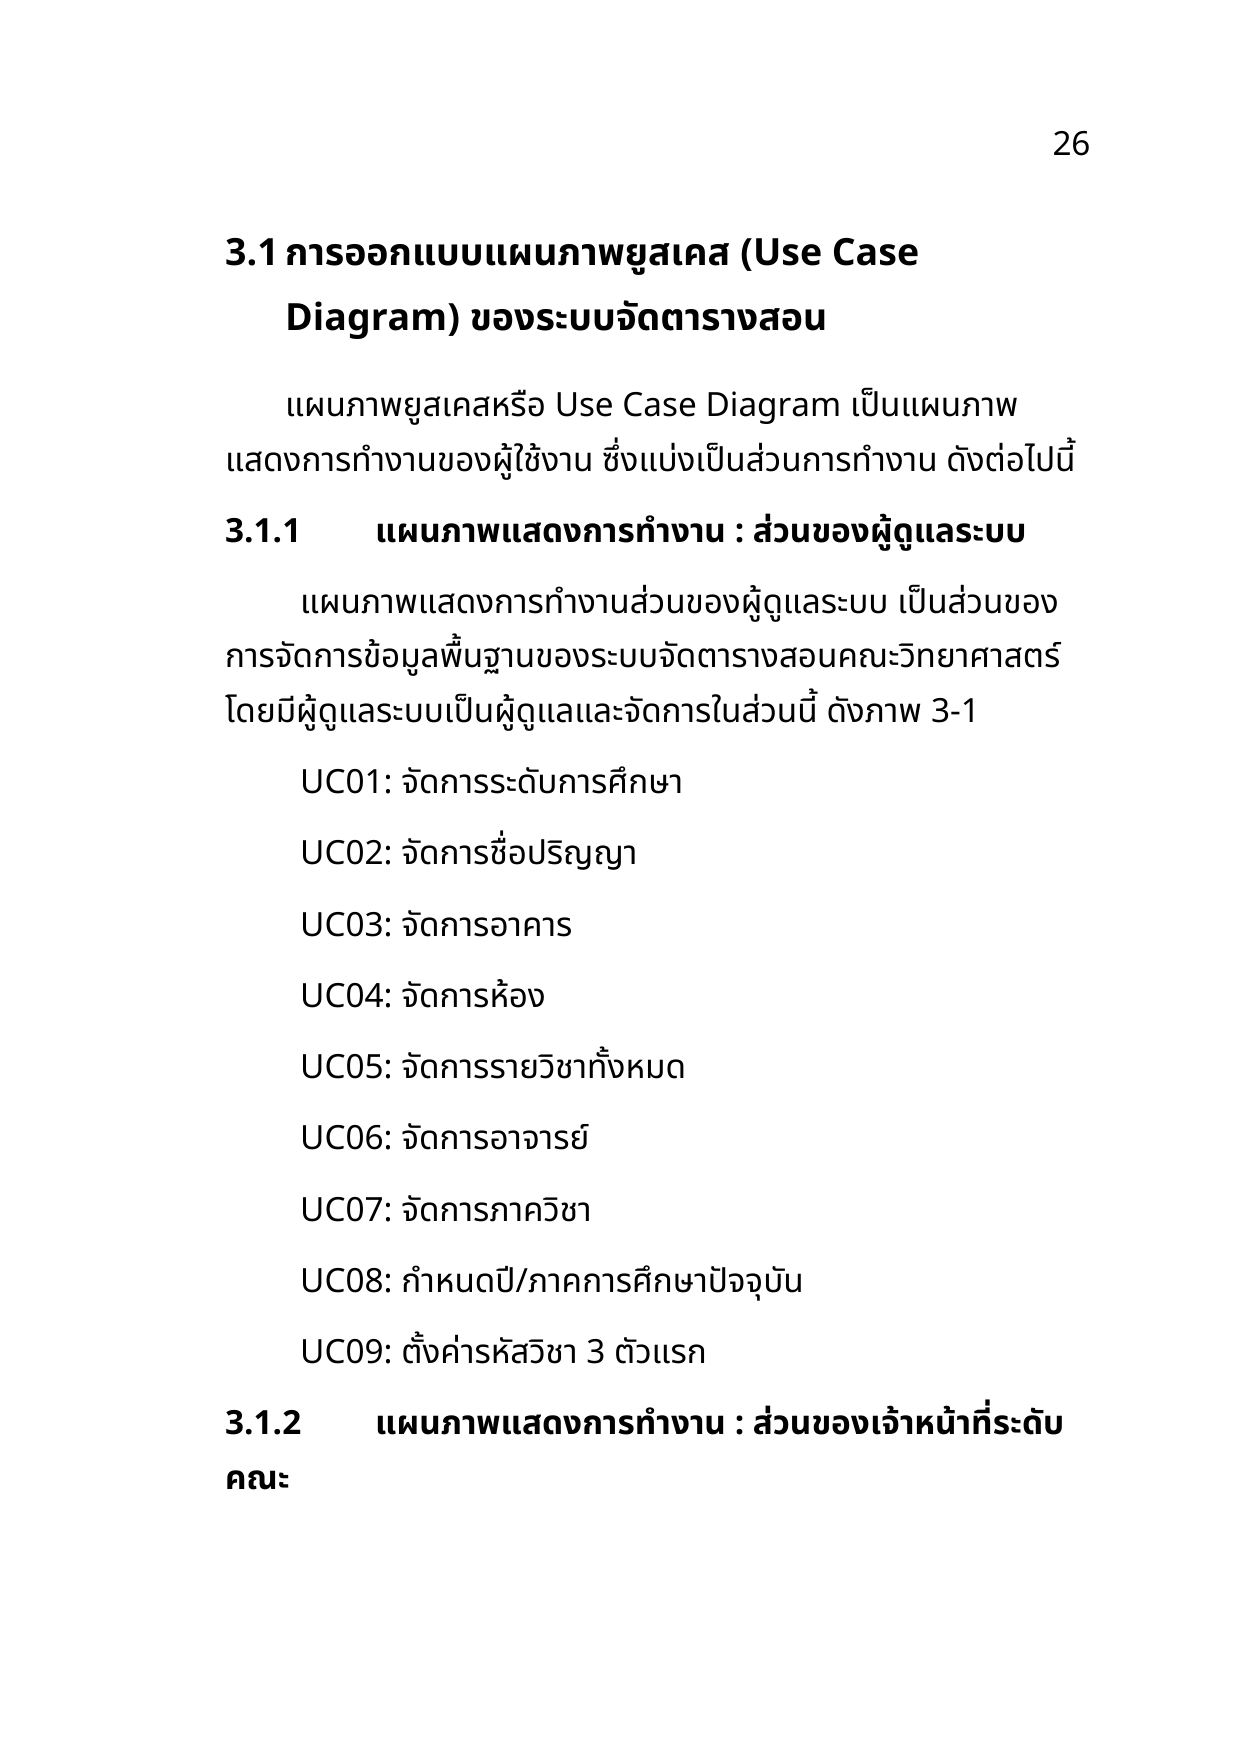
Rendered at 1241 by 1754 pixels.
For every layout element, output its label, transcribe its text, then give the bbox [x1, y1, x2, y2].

text UC02: จัดการชื่อปริญญา [253, 829, 1090, 880]
text 3.1.1 แผนภาพแสดงการทำงาน : ส่วนของผู้ดูแลระบบ [225, 507, 1090, 557]
text UC03: จัดการอาคาร [225, 900, 1090, 951]
text แผนภาพแสดงการทำงานส่วนของผู้ดูแลระบบ เป็นส่วนของการจัดการข้อมูลพื้นฐานของระบบจัดตารางสอนคณะวิทยาศาสตร์ โดยมีผู้ดูแลระบบเป็นผู้ดูแลและจัดการในส่วนนี้ ดังภาพ 3-1 [225, 578, 1090, 737]
text UC07: จัดการภาควิชา [225, 1185, 1090, 1236]
text UC06: จัดการอาจารย์ [225, 1114, 1090, 1165]
text UC01: จัดการระดับการศึกษา [225, 758, 1090, 808]
text UC04: จัดการห้อง [225, 972, 1090, 1022]
text UC09: ตั้งค่ารหัสวิชา 3 ตัวแรก [225, 1328, 1090, 1378]
subtitle การออกแบบแผนภาพยูสเคส (Use Case Diagram) ของระบบจัดตารางสอน [225, 225, 1090, 347]
text 3.1.2 แผนภาพแสดงการทำงาน : ส่วนของเจ้าหน้าที่ระดับคณะ [225, 1399, 1090, 1504]
text แผนภาพยูสเคสหรือ Use Case Diagram เป็นแผนภาพแสดงการทำงานของผู้ใช้งาน ซึ่งแบ่งเป็นส่วนการทำงาน ดังต่อไปนี้ [225, 381, 1090, 486]
text UC05: จัดการรายวิชาทั้งหมด [253, 1043, 1090, 1093]
text UC08: กำหนดปี/ภาคการศึกษาปัจจุบัน [225, 1257, 1090, 1307]
